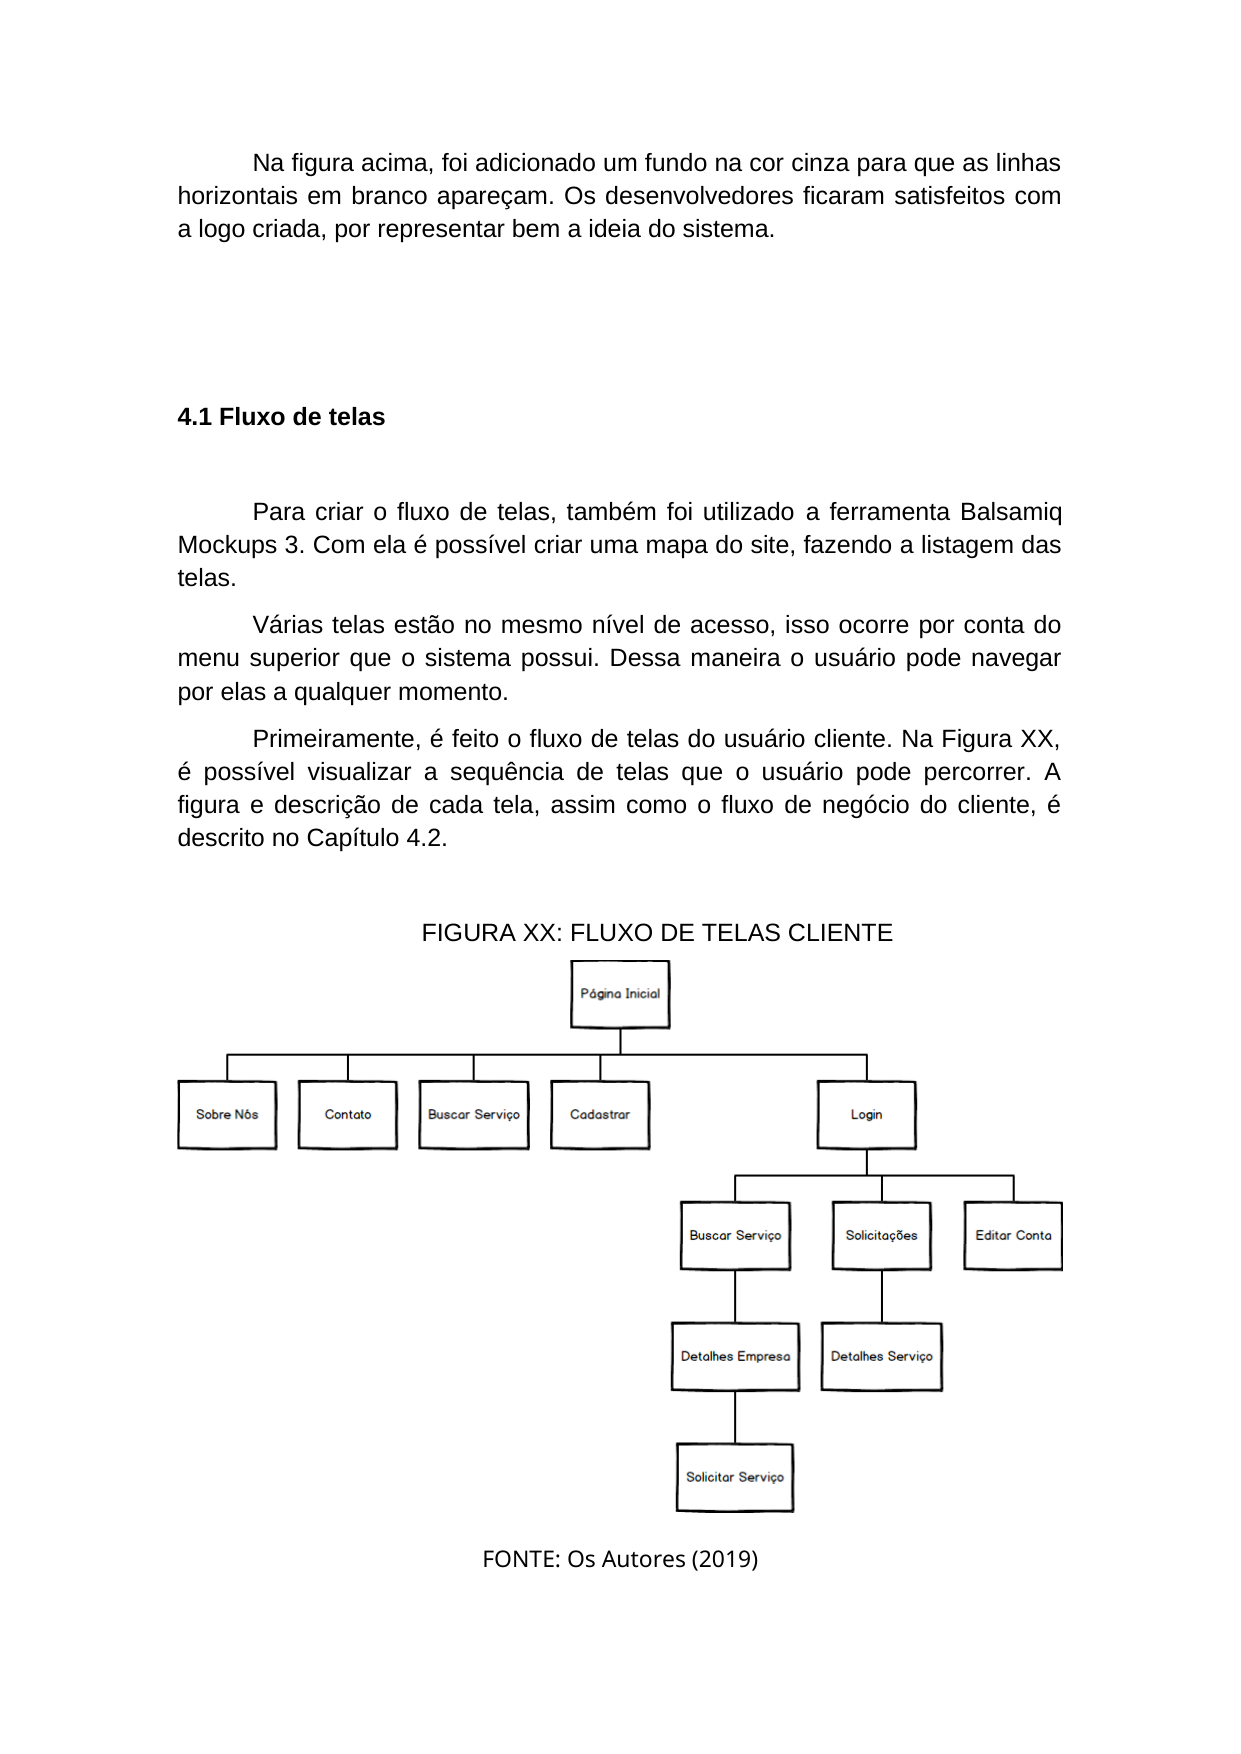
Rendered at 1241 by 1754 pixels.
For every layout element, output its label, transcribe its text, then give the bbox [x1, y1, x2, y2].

text FONTE: Os Autores (2019) [177, 1513, 1063, 1574]
text Para criar o fluxo de telas, também foi utilizado a ferramenta Balsamiq Mockups 3. Com ela é possível criar uma mapa do site, fazendo a listagem das telas. [177, 497, 1063, 592]
text Na figura acima, foi adicionado um fundo na cor cinza para que as linhas horizontais em branco apareçam. Os desenvolvedores ficaram satisfeitos com a logo criada, por representar bem a ideia do sistema. [177, 148, 1063, 242]
text Várias telas estão no mesmo nível de acesso, isso ocorre por conta do menu superior que o sistema possui. Dessa maneira o usuário pode navegar por elas a qualquer momento. [177, 610, 1063, 705]
picture [177, 960, 1063, 1513]
text Primeiramente, é feito o fluxo de telas do usuário cliente. Na Figura XX, é possível visualizar a sequência de telas que o usuário pode percorrer. A figura e descrição de cada tela, assim como o fluxo de negócio do cliente, é descrito no Capítulo 4.2. [177, 724, 1063, 852]
text FIGURA XX: FLUXO DE TELAS CLIENTE [177, 918, 1063, 947]
text 4.1 Fluxo de telas [177, 402, 1063, 430]
